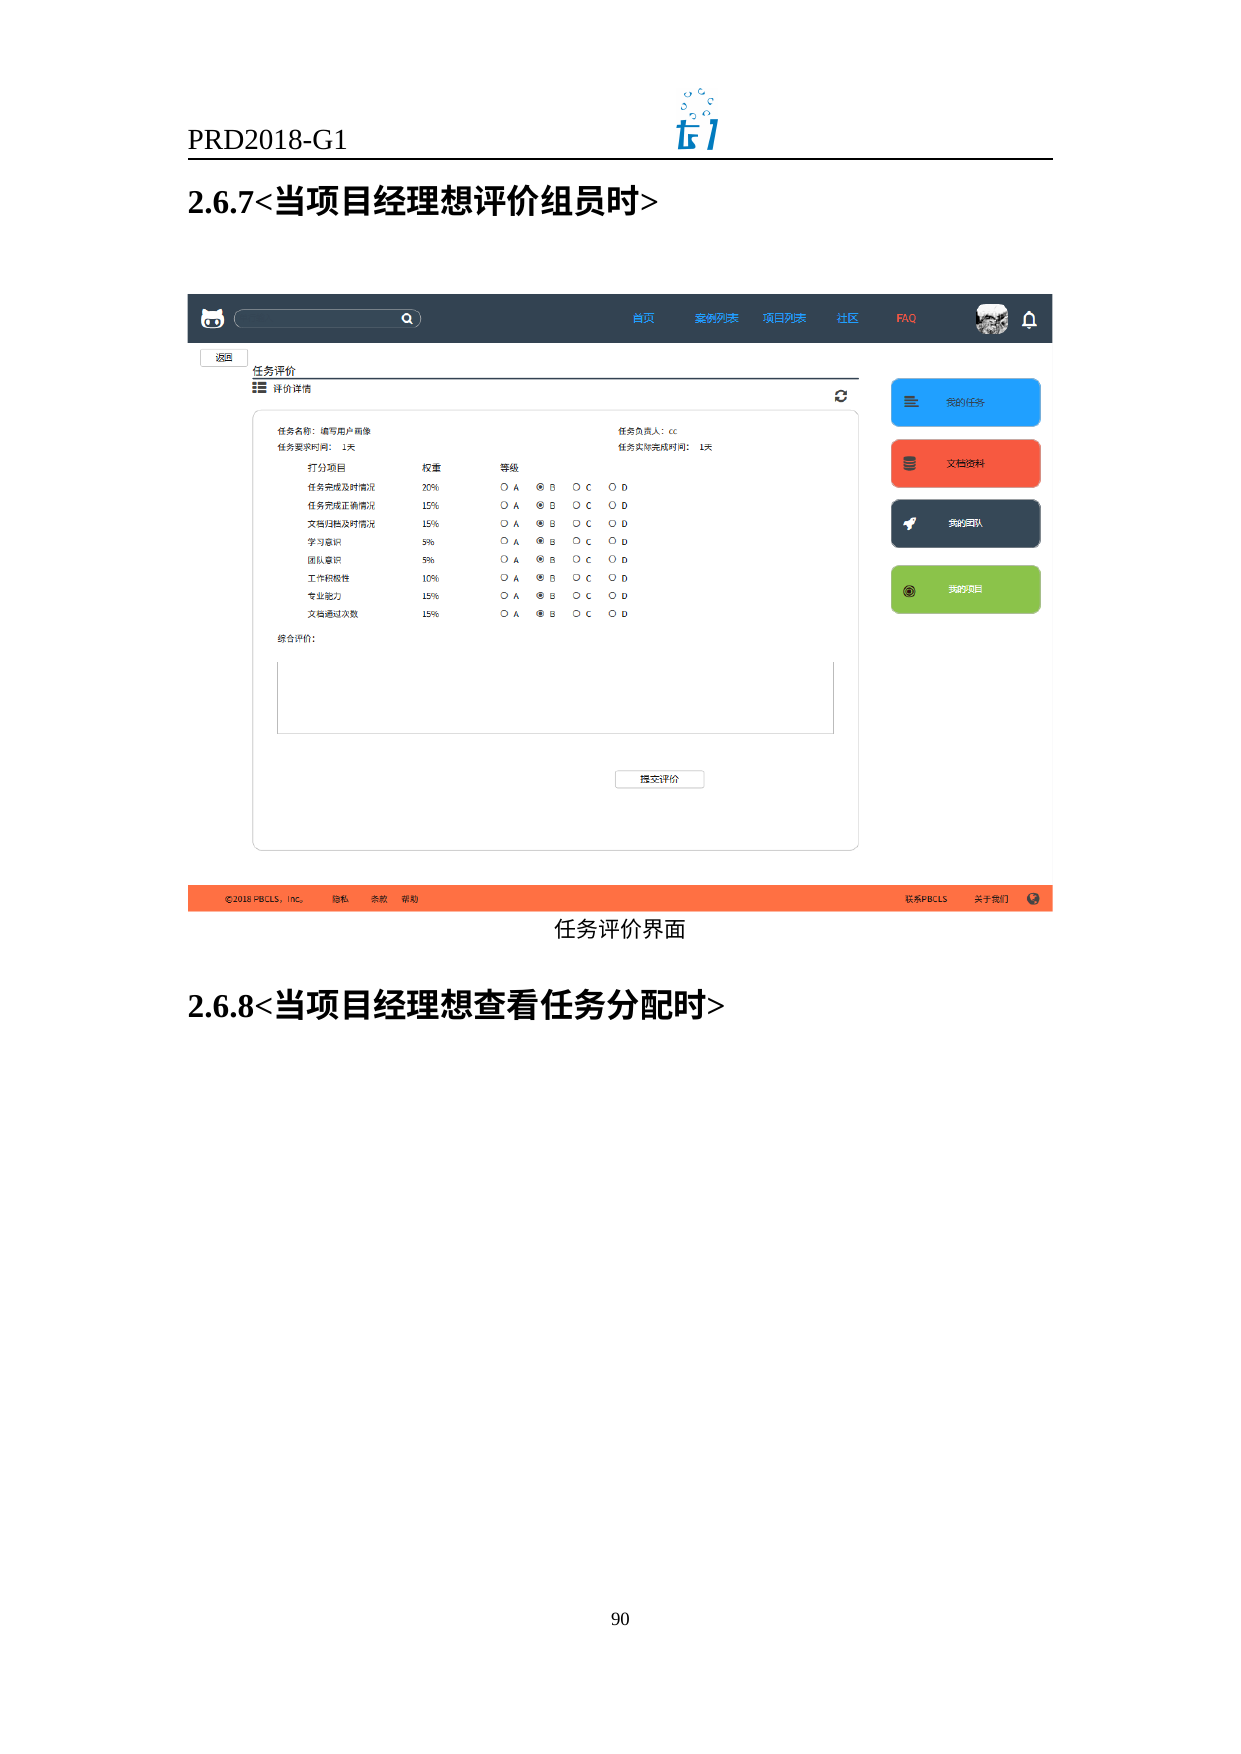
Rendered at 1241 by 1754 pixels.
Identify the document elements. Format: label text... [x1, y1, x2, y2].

subtitle 2.6.7<当项目经理想评价组员时> [187, 167, 1053, 232]
picture [187, 293, 1053, 912]
picture [676, 88, 719, 150]
text 任务评价界面 [187, 912, 1053, 944]
subtitle 2.6.8<当项目经理想查看任务分配时> [187, 971, 1053, 1036]
